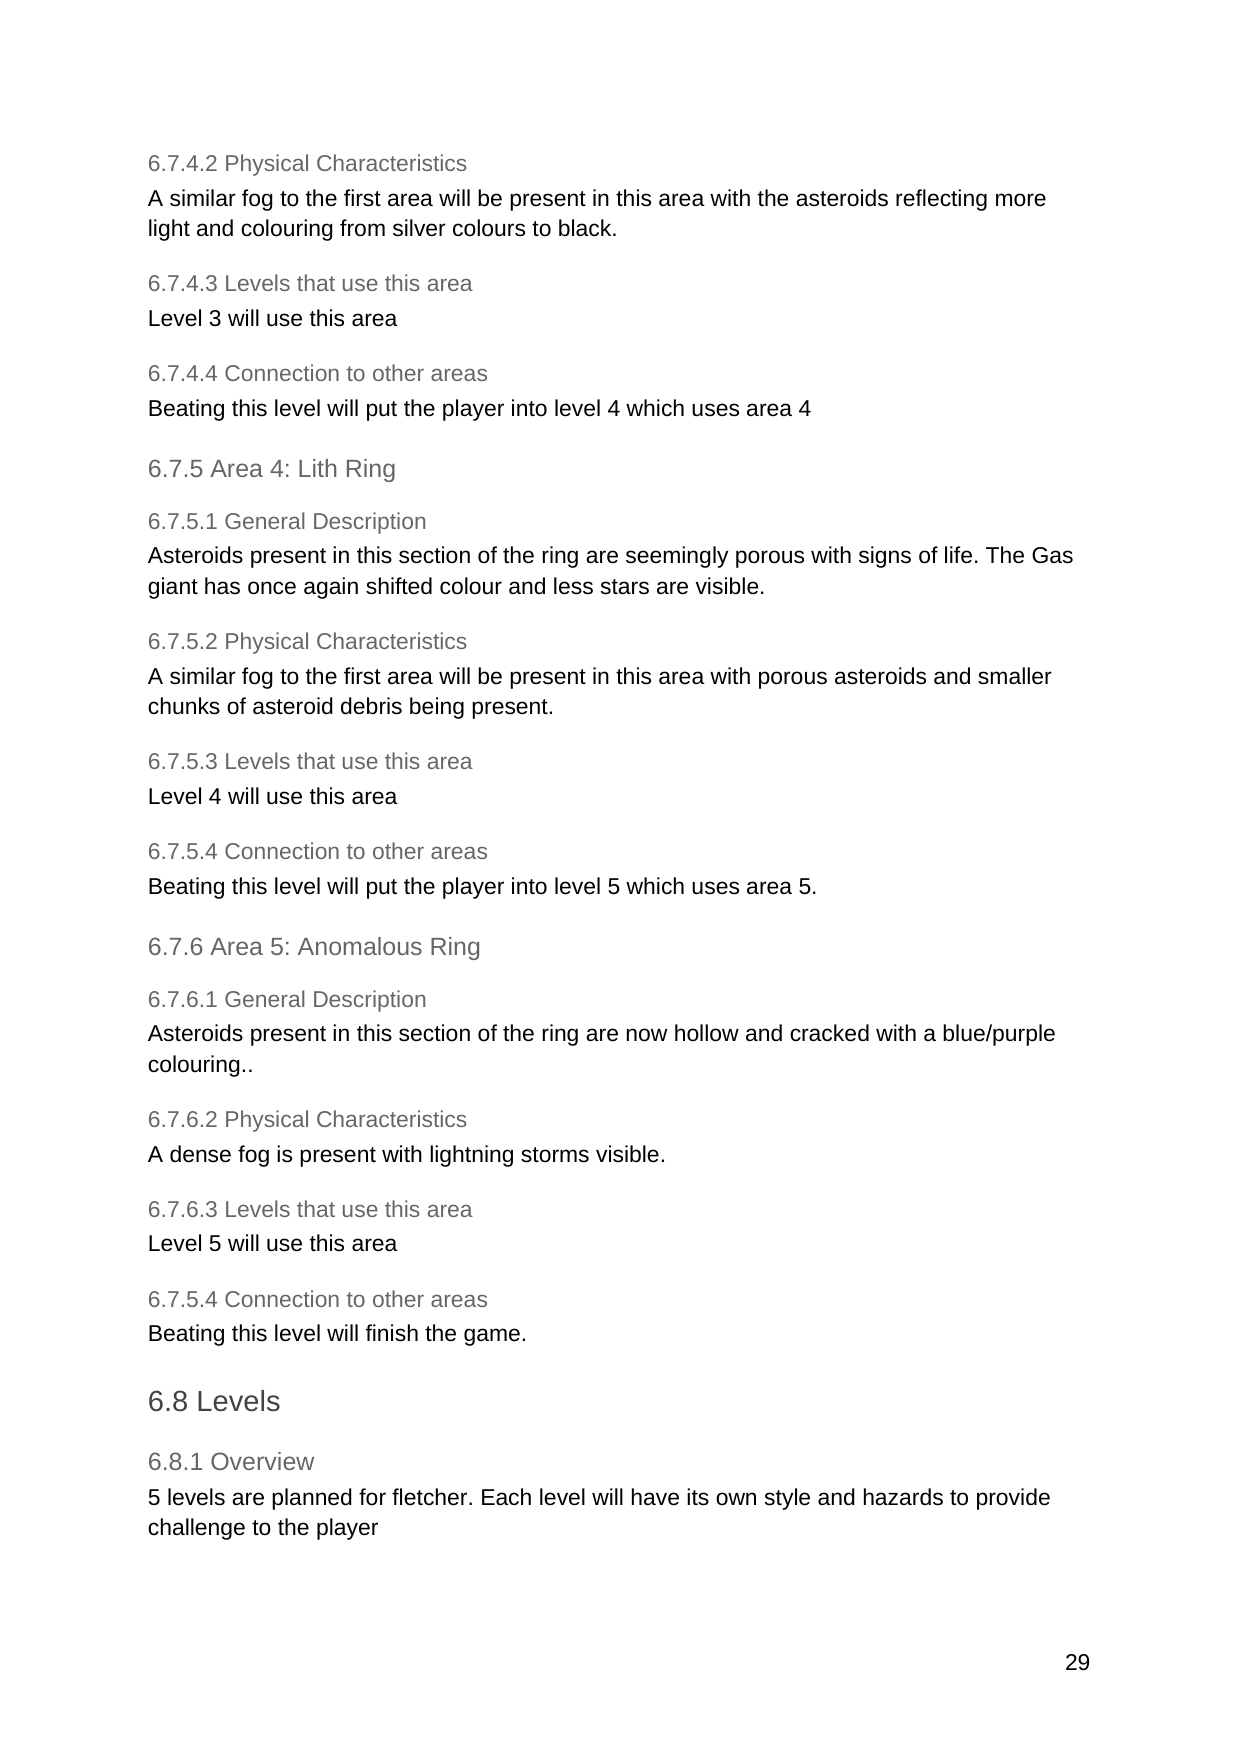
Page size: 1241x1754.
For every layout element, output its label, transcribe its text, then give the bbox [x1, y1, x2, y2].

subtitle 6.7.6.2 Physical Characteristics [148, 1106, 1090, 1132]
text Beating this level will finish the game. [148, 1320, 1090, 1347]
subtitle 6.7.6.3 Levels that use this area [148, 1196, 1090, 1222]
subtitle 6.7.5.1 General Description [148, 508, 1090, 534]
subtitle 6.8 Levels [148, 1384, 1090, 1417]
text Asteroids present in this section of the ring are now hollow and cracked with a blue/purple colouring.. [148, 1020, 1090, 1077]
text Level 5 will use this area [148, 1230, 1090, 1257]
text A dense fog is present with lightning storms visible. [148, 1141, 1090, 1167]
subtitle 6.7.5.3 Levels that use this area [148, 748, 1090, 774]
subtitle 6.7.6.1 General Description [148, 986, 1090, 1012]
subtitle 6.7.4.2 Physical Characteristics [148, 150, 1090, 176]
text A similar fog to the first area will be present in this area with porous asteroids and smaller chunks of asteroid debris being present. [148, 663, 1090, 719]
subtitle 6.7.5.4 Connection to other areas [148, 1286, 1090, 1312]
text Level 3 will use this area [148, 305, 1090, 331]
text Beating this level will put the player into level 5 which uses area 5. [148, 873, 1090, 899]
subtitle 6.7.4.3 Levels that use this area [148, 270, 1090, 296]
text Asteroids present in this section of the ring are seemingly porous with signs of life. The Gas giant has once again shifted colour and less stars are visible. [148, 542, 1090, 599]
subtitle 6.8.1 Overview [148, 1447, 1090, 1475]
subtitle 6.7.5.2 Physical Characteristics [148, 628, 1090, 654]
subtitle 6.7.6 Area 5: Anomalous Ring [148, 932, 1090, 961]
subtitle 6.7.5 Area 4: Lith Ring [148, 454, 1090, 483]
text Beating this level will put the player into level 4 which uses area 4 [148, 395, 1090, 421]
text 5 levels are planned for fletcher. Each level will have its own style and hazards to provide challenge to the player [148, 1484, 1090, 1540]
text A similar fog to the first area will be present in this area with the asteroids reflecting more light and colouring from silver colours to black. [148, 185, 1090, 241]
subtitle 6.7.4.4 Connection to other areas [148, 360, 1090, 386]
subtitle 6.7.5.4 Connection to other areas [148, 838, 1090, 864]
text Level 4 will use this area [148, 783, 1090, 809]
